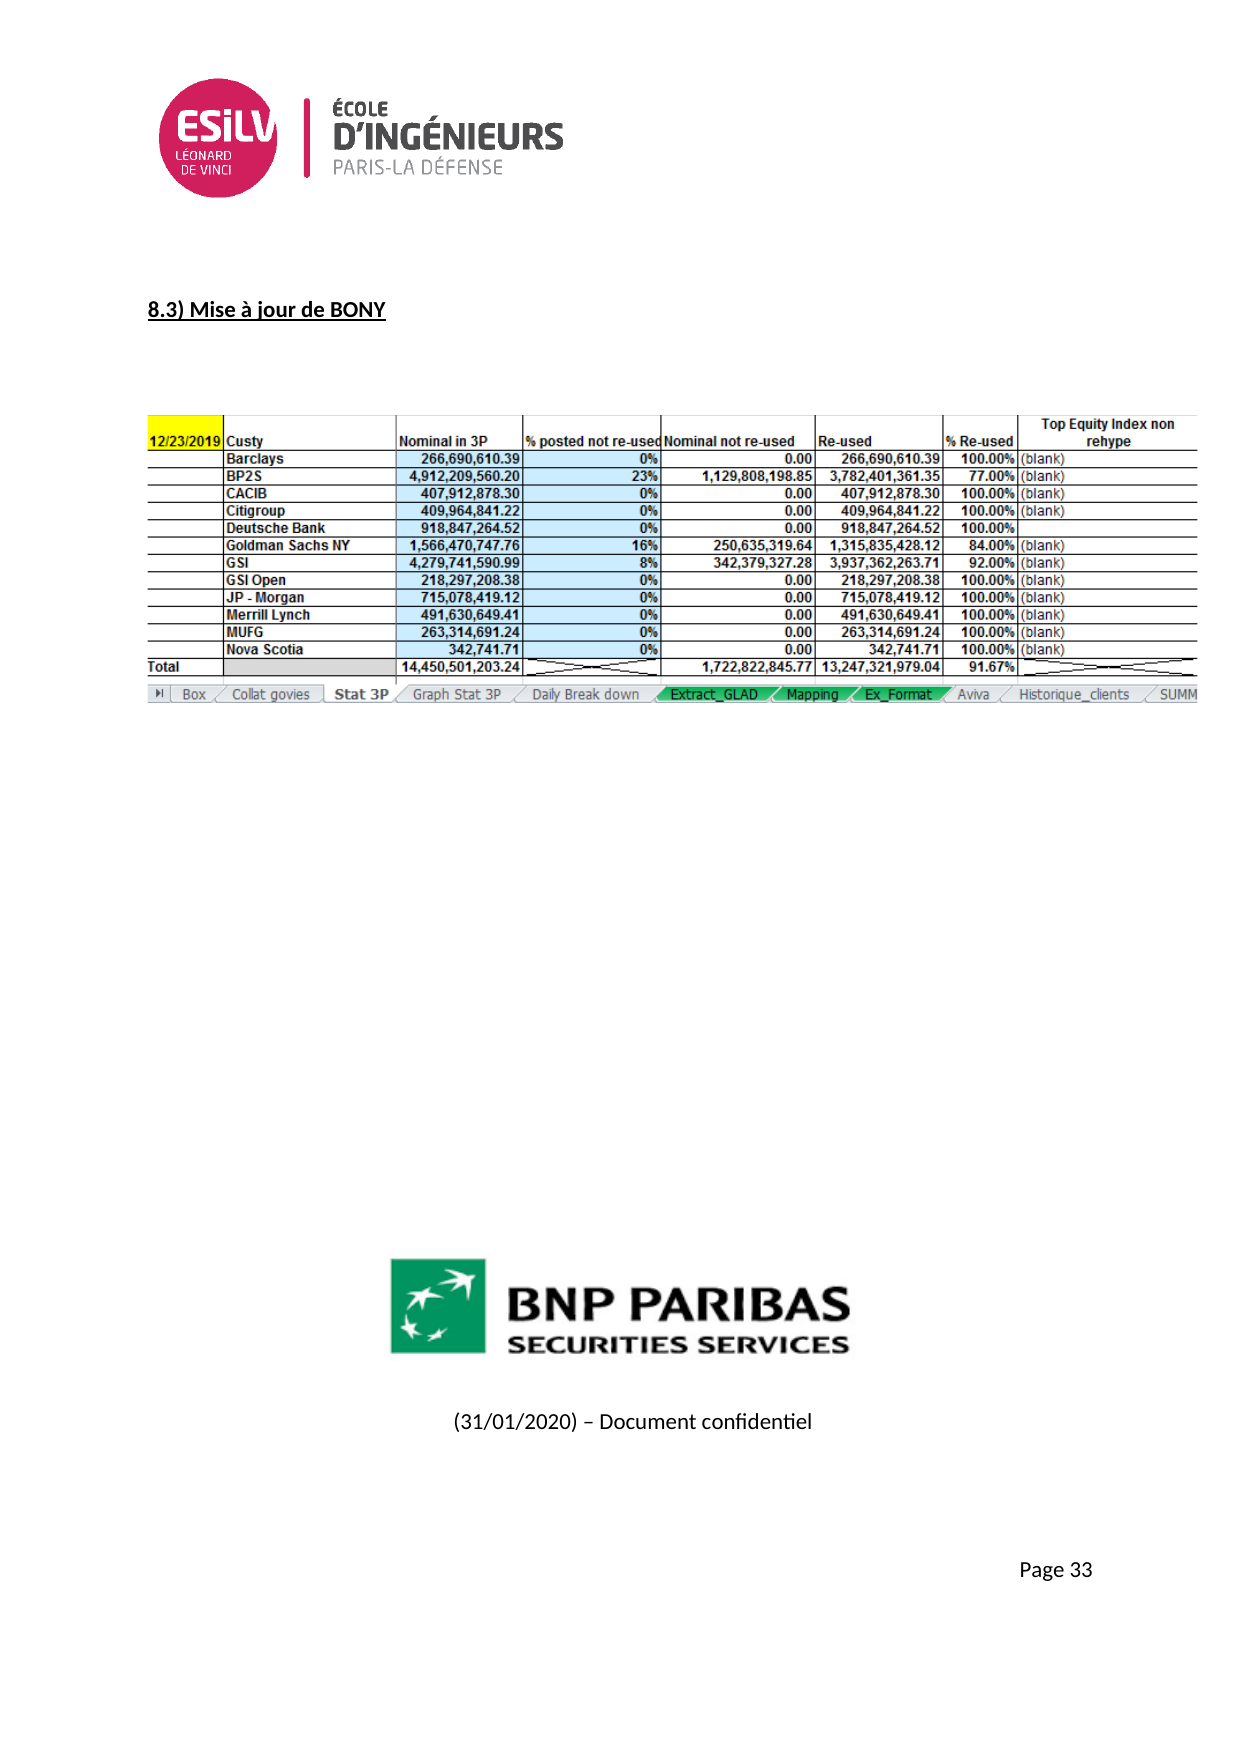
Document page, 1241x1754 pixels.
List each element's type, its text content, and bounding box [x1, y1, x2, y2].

text Page 33 [148, 1555, 1093, 1583]
picture [156, 77, 564, 198]
picture [317, 1206, 923, 1407]
text (31/01/2020) – Document confidentiel [148, 1407, 1093, 1435]
text 8.3) Mise à jour de BONY [148, 295, 1093, 323]
picture [147, 415, 1198, 703]
